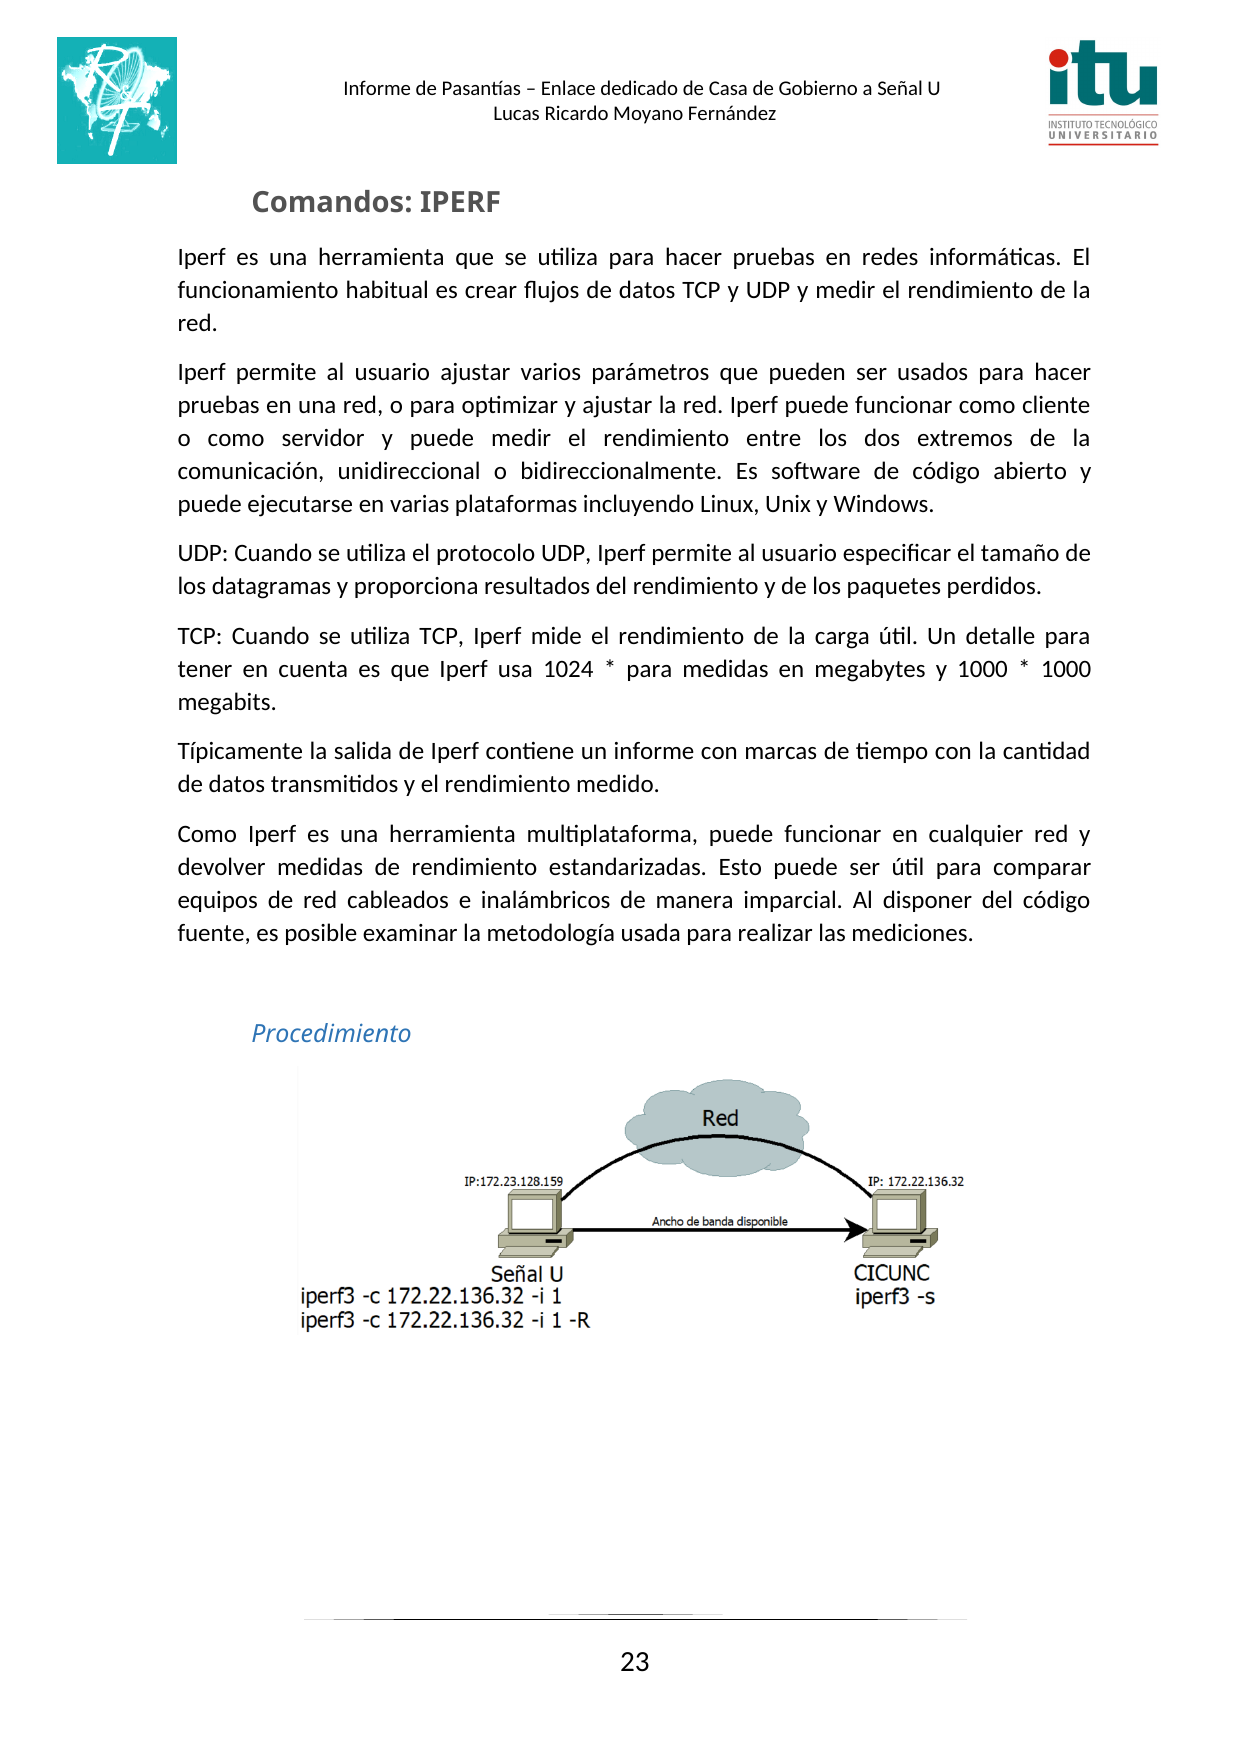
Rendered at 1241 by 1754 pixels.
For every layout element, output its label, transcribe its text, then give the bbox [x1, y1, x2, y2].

text TCP: Cuando se utiliza TCP, Iperf mide el rendimiento de la carga útil. Un detalle para tener en cuenta es que Iperf usa 1024 * para medidas en megabytes y 1000 * 1000 megabits. [177, 620, 1092, 716]
text Iperf es una herramienta que se utiliza para hacer pruebas en redes informáticas. El funcionamiento habitual es crear flujos de datos TCP y UDP y medir el rendimiento de la red. [177, 241, 1092, 337]
subtitle Procedimiento [251, 1016, 1092, 1050]
picture [1045, 37, 1161, 148]
picture [297, 1066, 972, 1335]
text Como Iperf es una herramienta multiplataforma, puede funcionar en cualquier red y devolver medidas de rendimiento estandarizadas. Esto puede ser útil para comparar equipos de red cableados e inalámbricos de manera imparcial. Al disponer del código fuente, es posible examinar la metodología usada para realizar las mediciones. [177, 818, 1092, 947]
subtitle Comandos: IPERF [251, 181, 1092, 221]
text UDP: Cuando se utiliza el protocolo UDP, Iperf permite al usuario especificar el tamaño de los datagramas y proporciona resultados del rendimiento y de los paquetes perdidos. [177, 537, 1092, 601]
text Típicamente la salida de Iperf contiene un informe con marcas de tiempo con la cantidad de datos transmitidos y el rendimiento medido. [177, 735, 1092, 799]
picture [57, 37, 177, 164]
text Iperf permite al usuario ajustar varios parámetros que pueden ser usados para hacer pruebas en una red, o para optimizar y ajustar la red. Iperf puede funcionar como cliente o como servidor y puede medir el rendimiento entre los dos extremos de la comunicación, unidireccional o bidireccionalmente. Es software de código abierto y puede ejecutarse en varias plataformas incluyendo Linux, Unix y Windows. [177, 356, 1092, 518]
